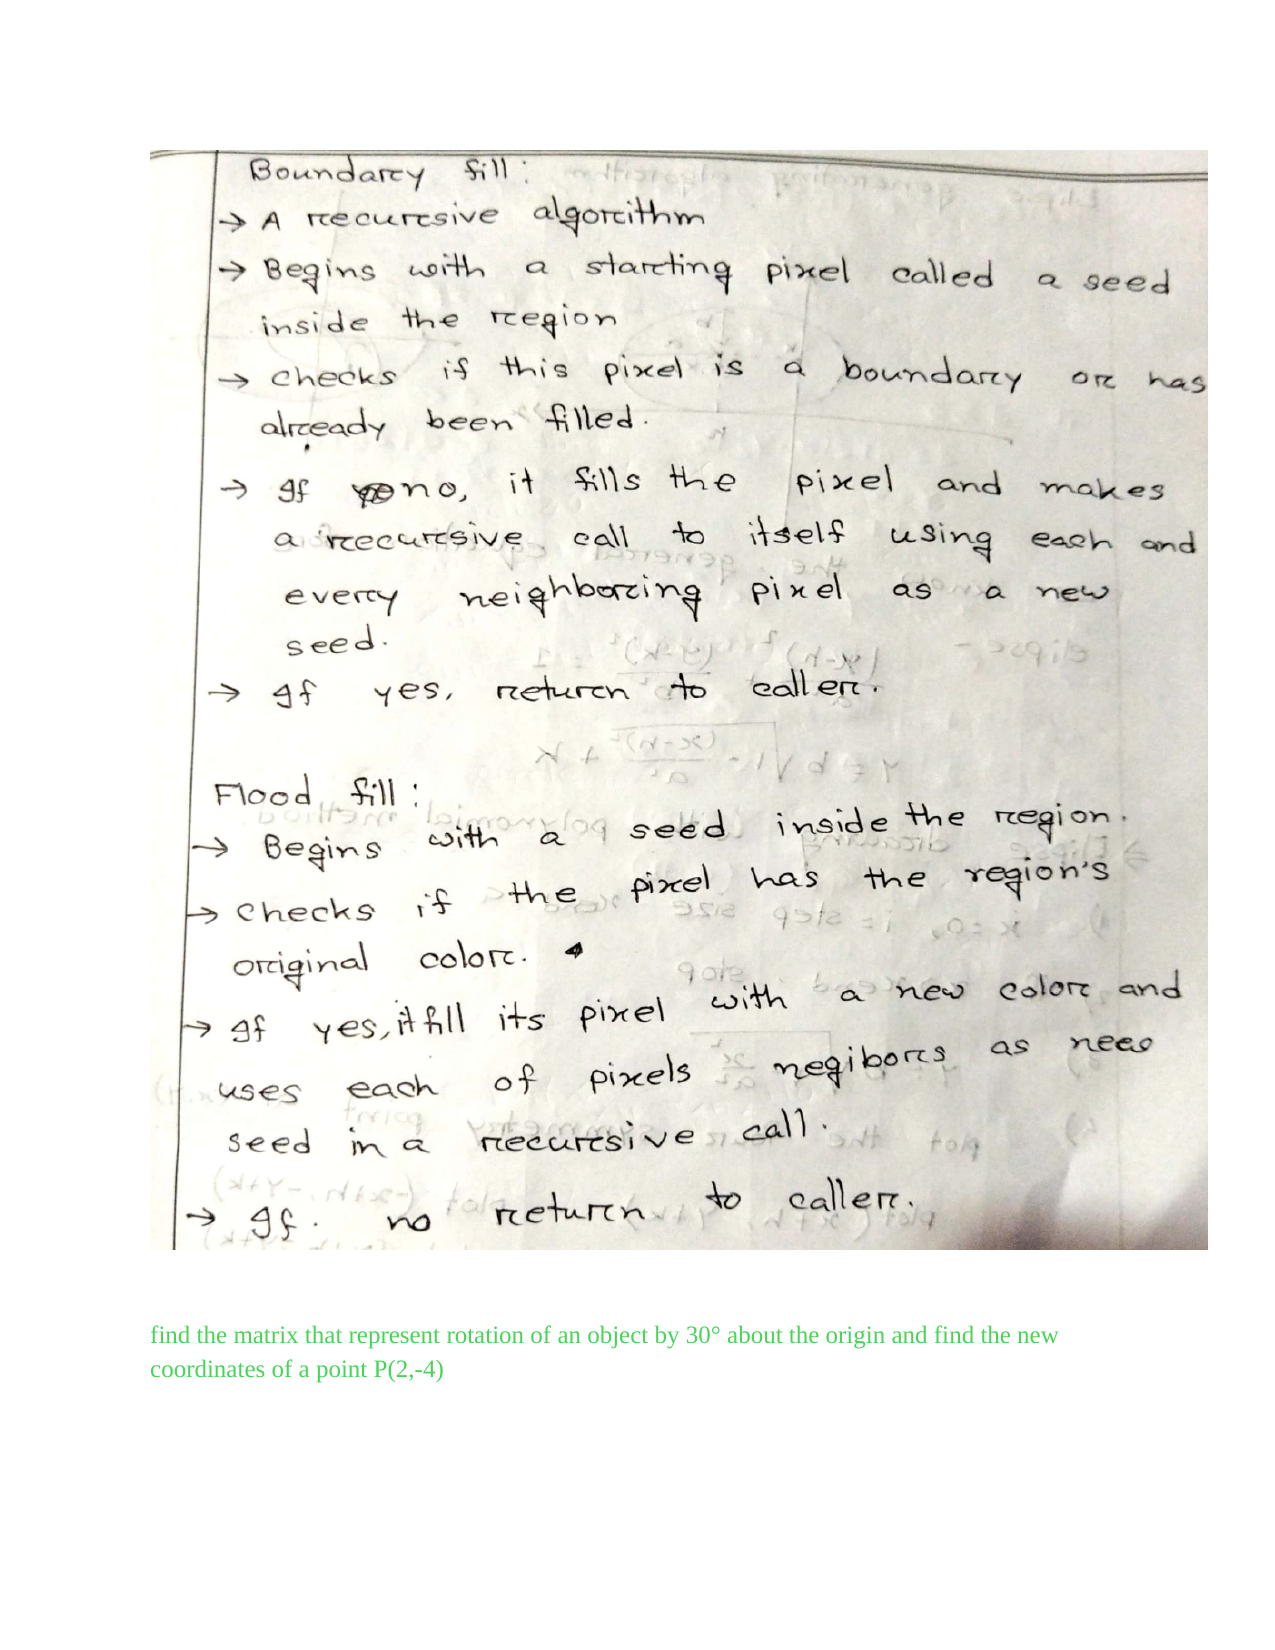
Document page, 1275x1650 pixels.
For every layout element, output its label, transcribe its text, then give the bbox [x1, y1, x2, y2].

picture [150, 150, 1208, 1250]
text find the matrix that represent rotation of an object by 30° about the origin and find the new coordinates of a point P(2,-4) [150, 1321, 1125, 1382]
